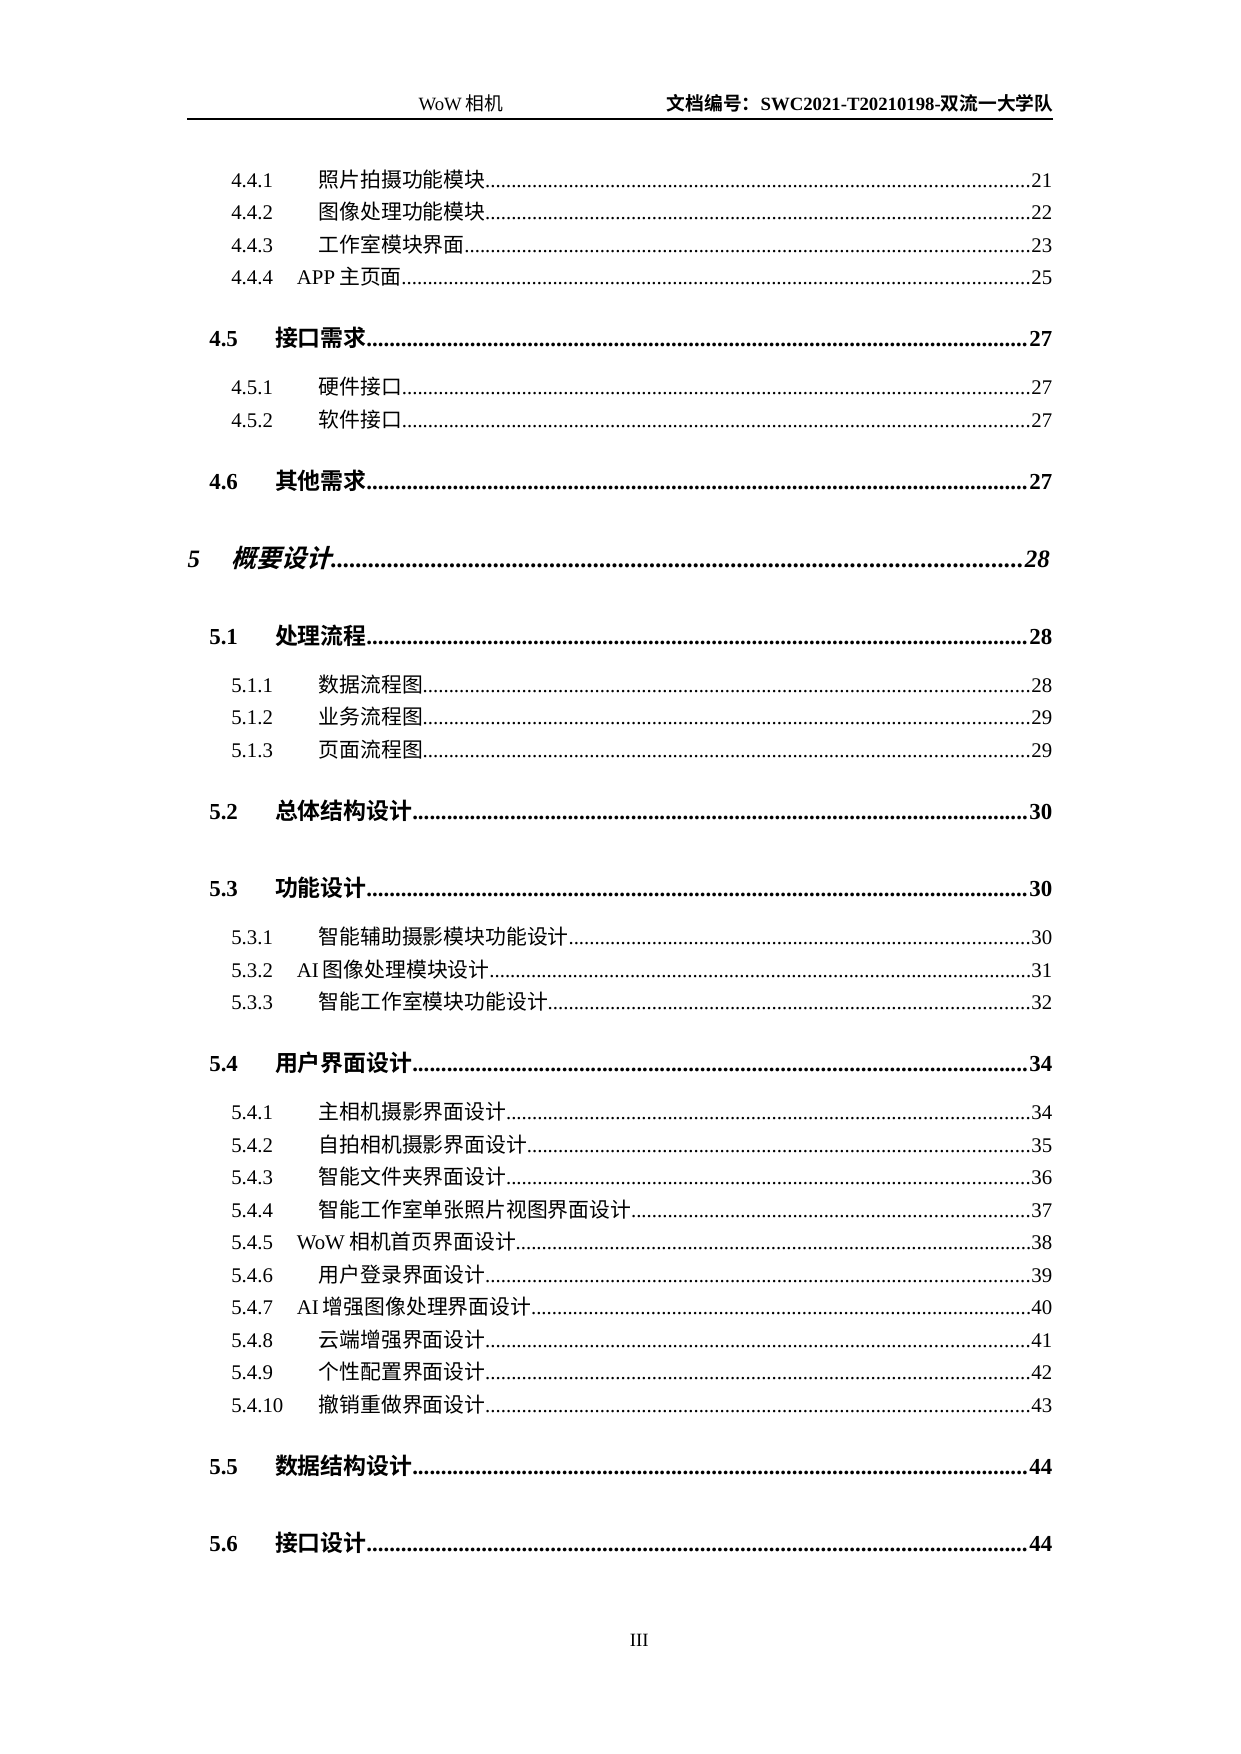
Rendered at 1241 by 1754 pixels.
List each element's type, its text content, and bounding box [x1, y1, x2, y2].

text 5.4.6 用户登录界面设计 39 [231, 1257, 1053, 1289]
text 5.3.1 智能辅助摄影模块功能设计 30 [231, 919, 1053, 952]
text 5.2 总体结构设计 30 [209, 777, 1053, 842]
text 4.4.2 图像处理功能模块 22 [231, 194, 1053, 227]
text 5.3.2 AI图像处理模块设计 31 [231, 952, 1053, 984]
text 4.5.2 软件接口 27 [231, 402, 1053, 434]
text 5 概要设计 28 [187, 524, 1053, 589]
text 5.4.8 云端增强界面设计 41 [231, 1322, 1053, 1354]
text 5.3.3 智能工作室模块功能设计 32 [231, 984, 1053, 1017]
text 4.4.1 照片拍摄功能模块 21 [231, 162, 1053, 194]
text 5.1.2 业务流程图 29 [231, 699, 1053, 732]
text 4.5 接口需求 27 [209, 304, 1053, 369]
text 5.1.1 数据流程图 28 [231, 667, 1053, 699]
text 4.6 其他需求 27 [209, 447, 1053, 512]
text 5.4.2 自拍相机摄影界面设计 35 [231, 1127, 1053, 1159]
text 4.5.1 硬件接口 27 [231, 369, 1053, 402]
text 4.4.4 APP主页面 25 [231, 259, 1053, 292]
text 5.4.7 AI增强图像处理界面设计 40 [231, 1289, 1053, 1322]
text 5.4.3 智能文件夹界面设计 36 [231, 1159, 1053, 1192]
text 5.3 功能设计 30 [209, 854, 1053, 919]
text 5.4 用户界面设计 34 [209, 1029, 1053, 1094]
text 4.4.3 工作室模块界面 23 [231, 227, 1053, 259]
text 5.6 接口设计 44 [209, 1509, 1053, 1574]
text 5.4.9 个性配置界面设计 42 [231, 1354, 1053, 1387]
text 5.4.10 撤销重做界面设计 43 [231, 1387, 1053, 1419]
text 5.4.5 WoW相机首页界面设计 38 [231, 1224, 1053, 1257]
text 5.5 数据结构设计 44 [209, 1432, 1053, 1497]
text 5.4.4 智能工作室单张照片视图界面设计 37 [231, 1192, 1053, 1224]
text 5.4.1 主相机摄影界面设计 34 [231, 1094, 1053, 1127]
text 5.1 处理流程 28 [209, 602, 1053, 667]
text 5.1.3 页面流程图 29 [231, 732, 1053, 764]
